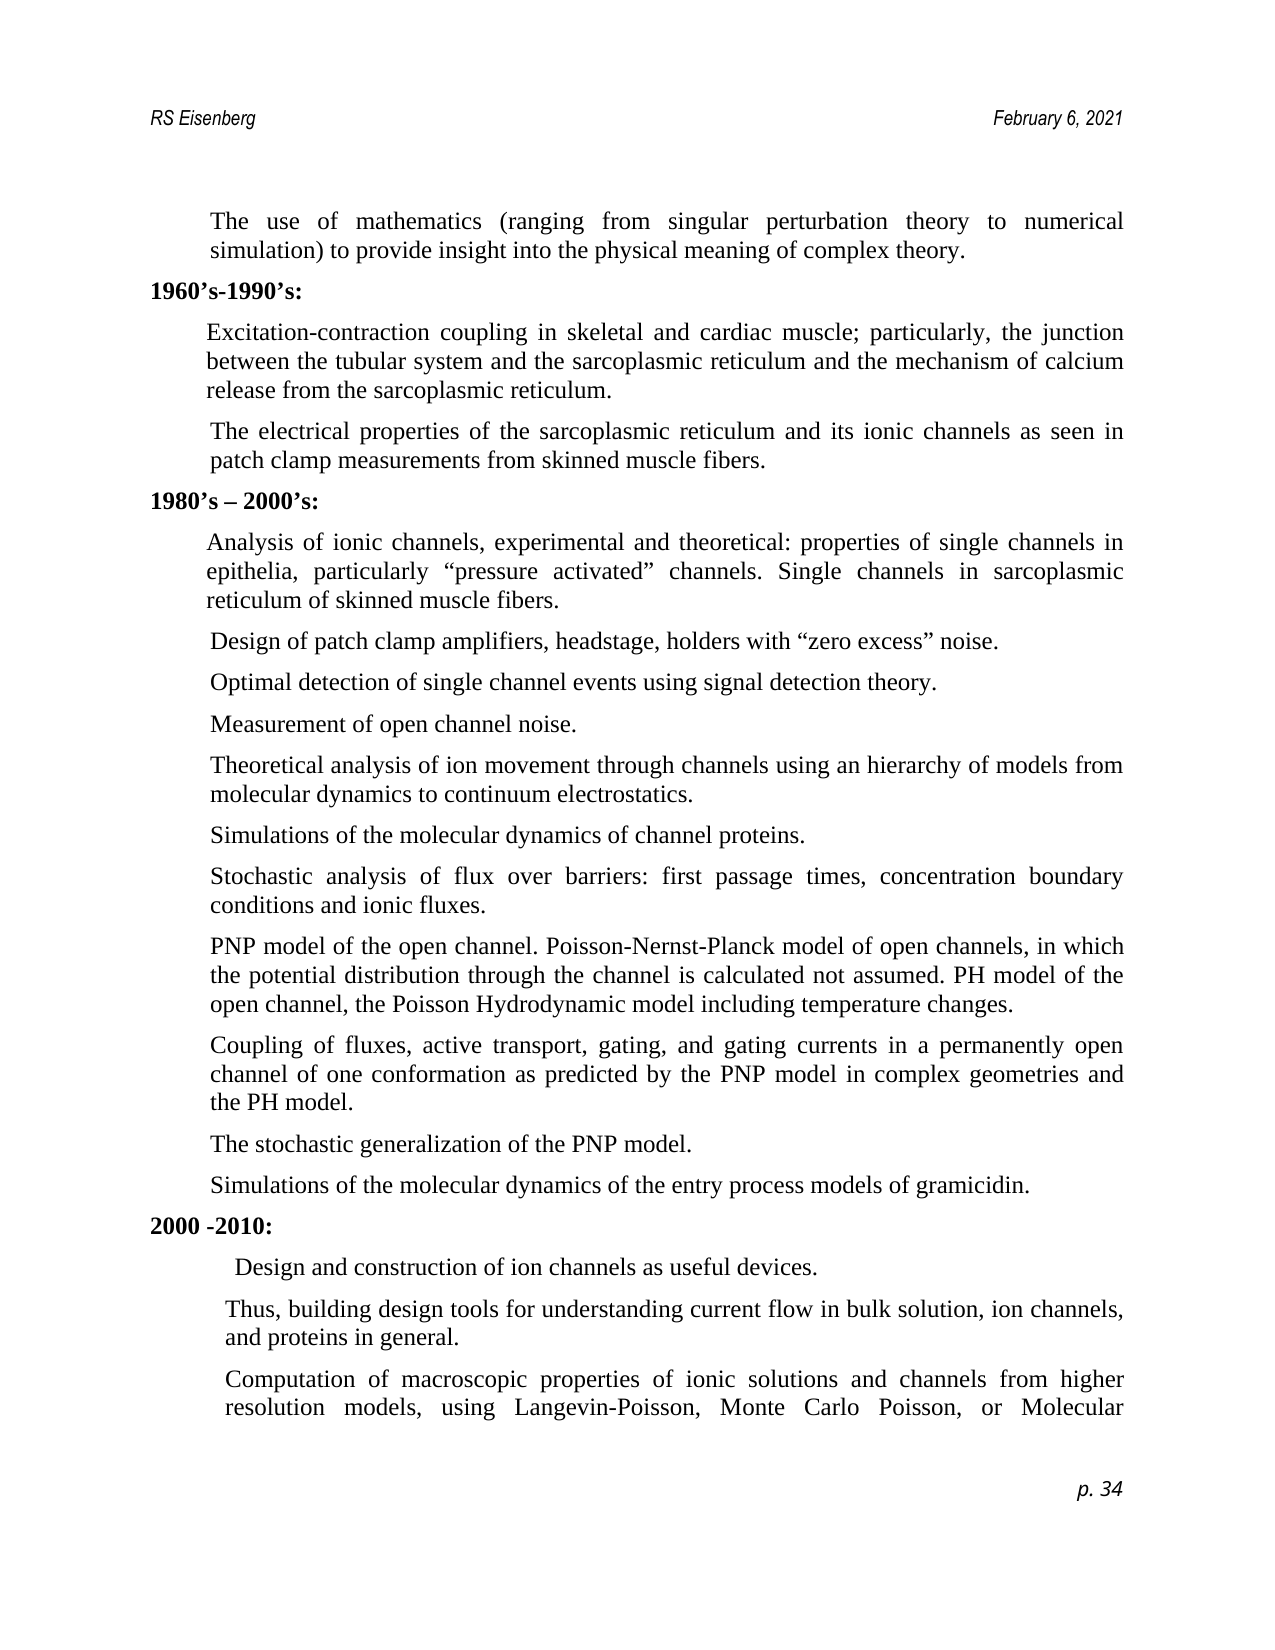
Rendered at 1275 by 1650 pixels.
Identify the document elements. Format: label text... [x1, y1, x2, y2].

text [225, 1364, 1125, 1421]
text Simulations of the molecular dynamics of the entry process models of gramicidin. [210, 1170, 1125, 1199]
text Coupling of fluxes, active transport, gating, and gating currents in a permanently open channel of one conformation as predicted by the PNP model in complex geometries and the PH model. [210, 1030, 1125, 1116]
text Thus, building design tools for understanding current flow in bulk solution, ion channels, and proteins in general. [225, 1294, 1125, 1351]
text Design of patch clamp amplifiers, headstage, holders with “zero excess” noise. [210, 626, 1125, 655]
text 1960’s-1990’s: [150, 276, 1125, 305]
text Excitation-contraction coupling in skeletal and cardiac muscle; particularly, the junction between the tubular system and the sarcoplasmic reticulum and the mechanism of calcium release from the sarcoplasmic reticulum. [206, 317, 1125, 404]
text The stochastic generalization of the PNP model. [210, 1129, 1125, 1157]
text Measurement of open channel noise. [210, 709, 1125, 737]
text Design and construction of ion channels as useful devices. [234, 1252, 1125, 1281]
text Analysis of ionic channels, experimental and theoretical: properties of single channels in epithelia, particularly “pressure activated” channels. Single channels in sarcoplasmic reticulum of skinned muscle fibers. [206, 527, 1125, 614]
text PNP model of the open channel. Poisson-Nernst-Planck model of open channels, in which the potential distribution through the channel is calculated not assumed. PH model of the open channel, the Poisson Hydrodynamic model including temperature changes. [210, 931, 1125, 1017]
text 2000 -2010: [150, 1211, 1125, 1240]
text Stochastic analysis of flux over barriers: first passage times, concentration boundary conditions and ionic fluxes. [210, 861, 1125, 919]
text Simulations of the molecular dynamics of channel proteins. [210, 820, 1125, 849]
text Optimal detection of single channel events using signal detection theory. [210, 667, 1125, 696]
text The electrical properties of the sarcoplasmic reticulum and its ionic channels as seen in patch clamp measurements from skinned muscle fibers. [210, 416, 1125, 474]
text Theoretical analysis of ion movement through channels using an hierarchy of models from molecular dynamics to continuum electrostatics. [210, 750, 1125, 807]
text The use of mathematics (ranging from singular perturbation theory to numerical simulation) to provide insight into the physical meaning of complex theory. [210, 206, 1125, 264]
text 1980’s – 2000’s: [150, 486, 1125, 515]
